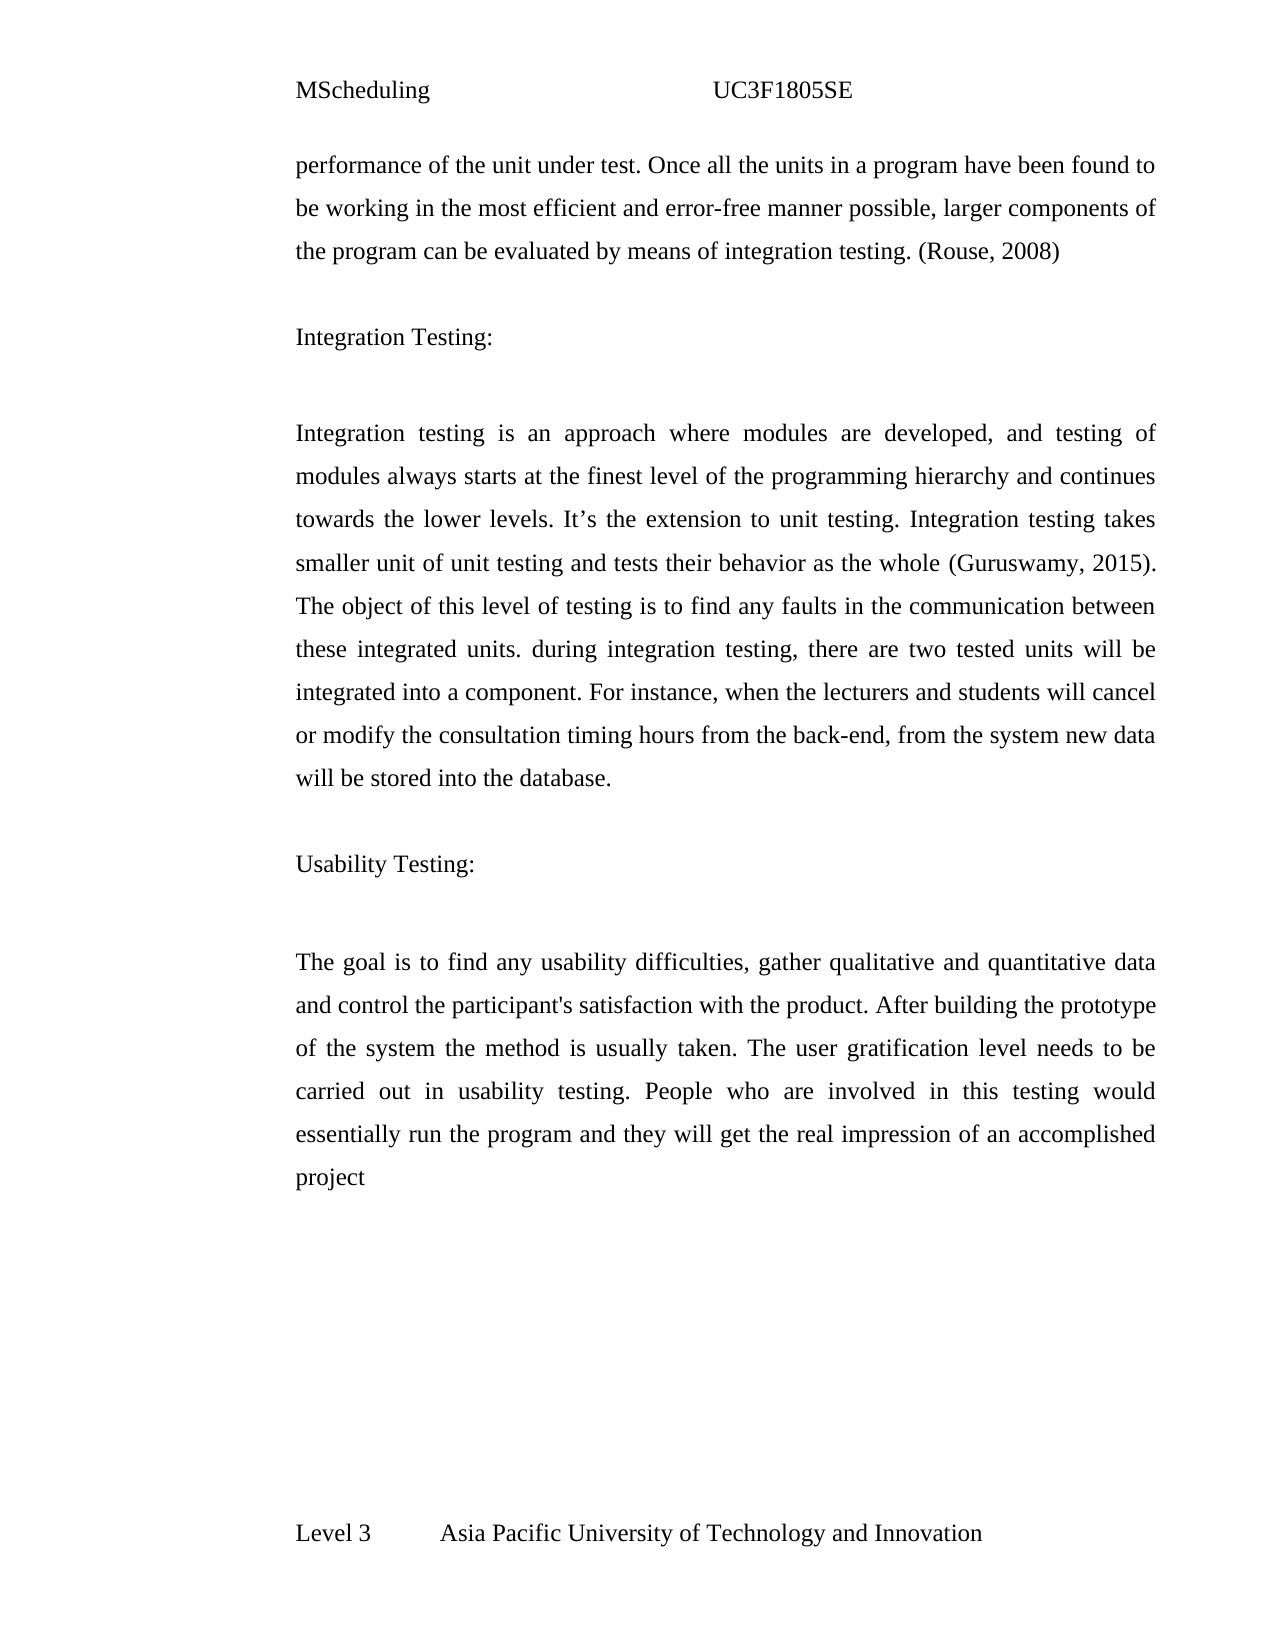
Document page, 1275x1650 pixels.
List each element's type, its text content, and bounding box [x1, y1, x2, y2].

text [295, 150, 1157, 265]
text Integration testing is an approach where modules are developed, and testing of modules always starts at the finest level of the programming hierarchy and continues towards the lower levels. It’s the extension to unit testing. Integration testing takes smaller unit of unit testing and tests their behavior as the whole . The object of this level of testing is to find any faults in the communication between these integrated units. during integration testing, there are two tested units will be integrated into a component. For instance, when the lecturers and students will cancel or modify the consultation timing hours from the back-end, from the system new data will be stored into the database. [295, 418, 1157, 792]
text The goal is to find any usability difficulties, gather qualitative and quantitative data and control the participant's satisfaction with the product. After building the prototype of the system the method is usually taken. The user gratification level needs to be carried out in usability testing. People who are involved in this testing would essentially run the program and they will get the real impression of an accomplished project [295, 947, 1157, 1191]
text Usability Testing: [295, 849, 1157, 878]
text Integration Testing: [295, 322, 1157, 351]
